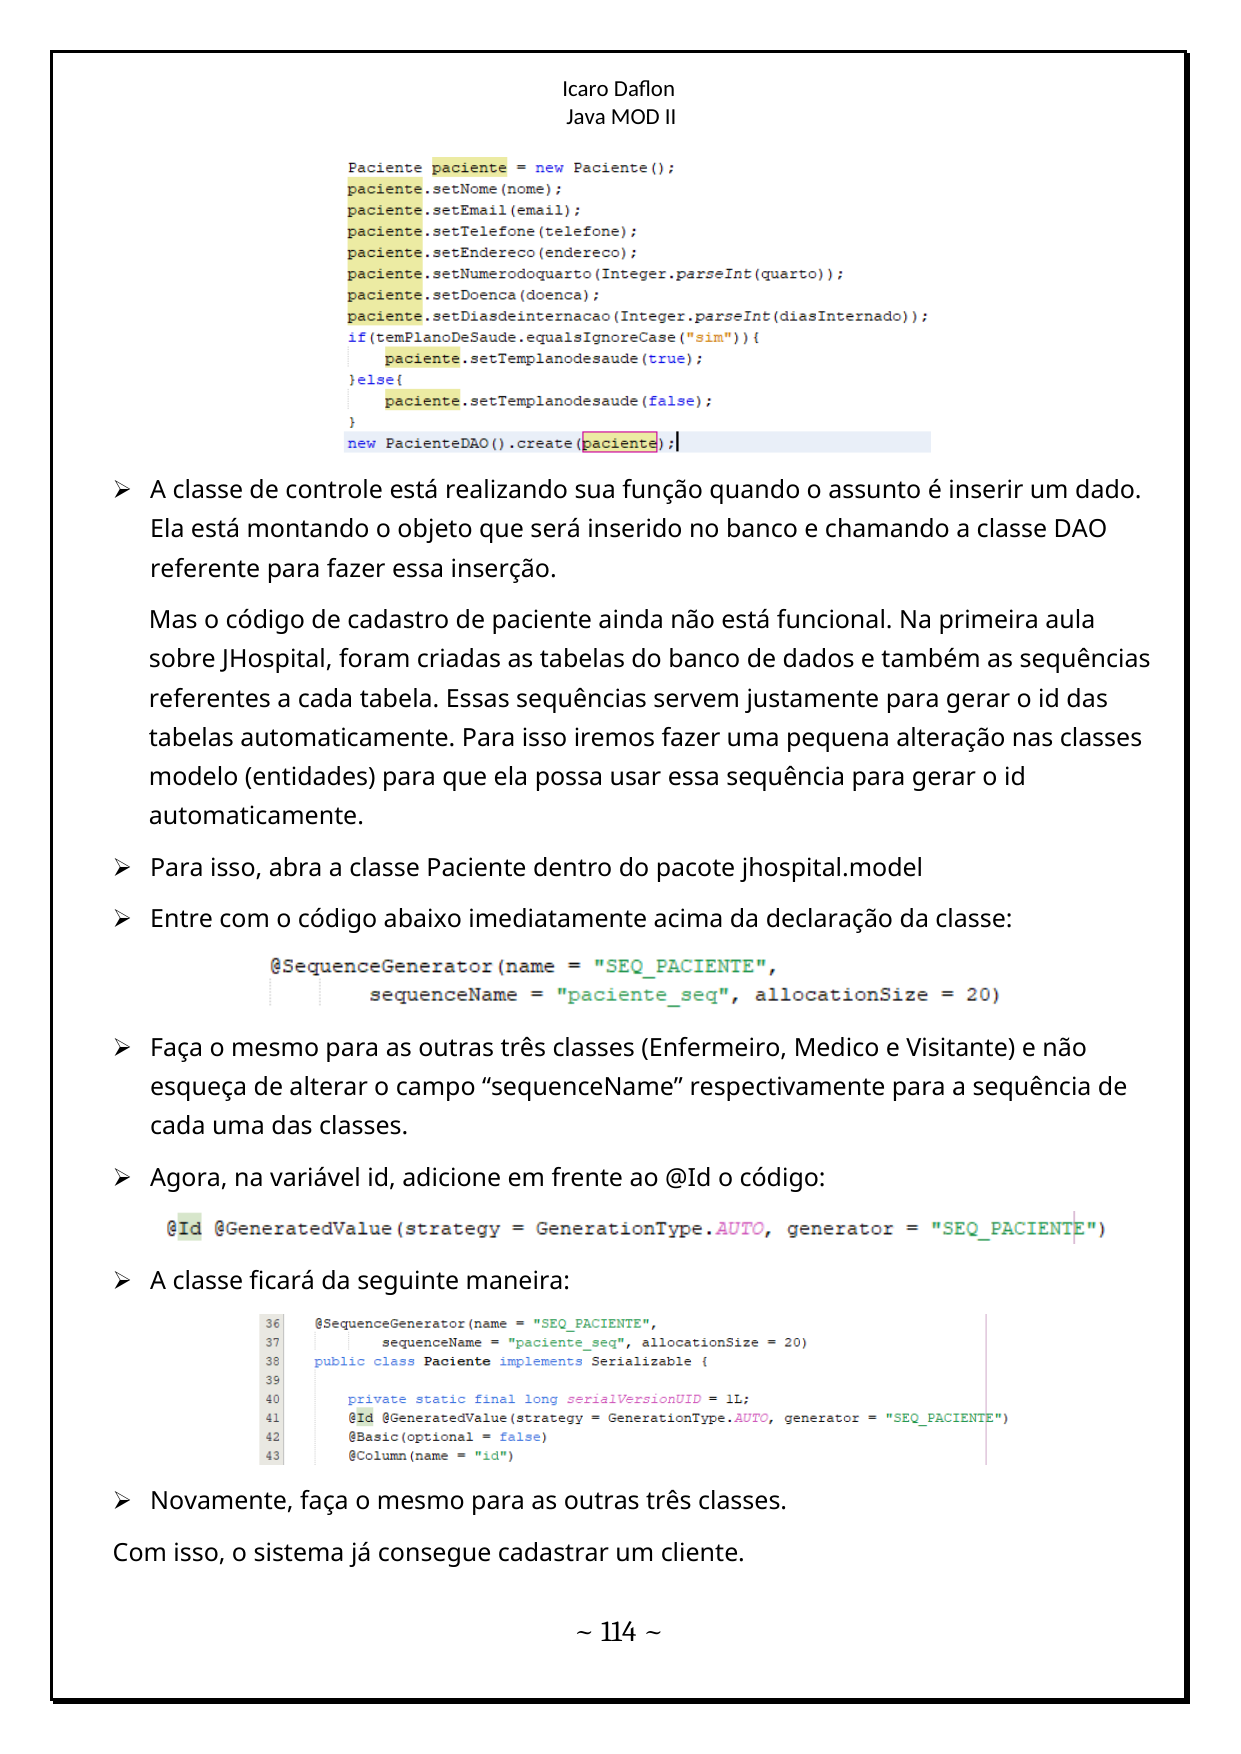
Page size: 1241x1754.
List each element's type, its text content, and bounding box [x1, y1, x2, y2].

picture [259, 1314, 1016, 1465]
text Faça o mesmo para as outras três classes (Enfermeiro, Medico e Visitante) e não esqueça de alterar o campo “sequenceName” respectivamente para a sequência de cada uma das classes. [112, 1029, 1162, 1142]
picture [265, 952, 1010, 1012]
list Com isso, o sistema já consegue cadastrar um cliente. [112, 1534, 1162, 1568]
text A classe de controle está realizando sua função quando o assunto é inserir um dado. Ela está montando o objeto que será inserido no banco e chamando a classe DAO referente para fazer essa inserção. [112, 472, 1162, 584]
text A classe ficará da seguinte maneira: [112, 1263, 1162, 1297]
text Agora, na variável id, adicione em frente ao @Id o código: [112, 1159, 1162, 1193]
picture [160, 1211, 1114, 1244]
text Entre com o código abaixo imediatamente acima da declaração da classe: [112, 901, 1162, 935]
text Para isso, abra a classe Paciente dentro do pacote jhospital.model [112, 849, 1162, 883]
list Mas o código de cadastro de paciente ainda não está funcional. Na primeira aula sobre JHospital, foram criadas as tabelas do banco de dados e também as sequências referentes a cada tabela. Essas sequências servem justamente para gerar o id das tabelas automaticamente. Para isso iremos fazer uma pequena alteração nas classes modelo (entidades) para que ela possa usar essa sequência para gerar o id automaticamente. [149, 602, 1162, 832]
picture [343, 157, 931, 455]
text Novamente, faça o mesmo para as outras três classes. [112, 1483, 1162, 1517]
